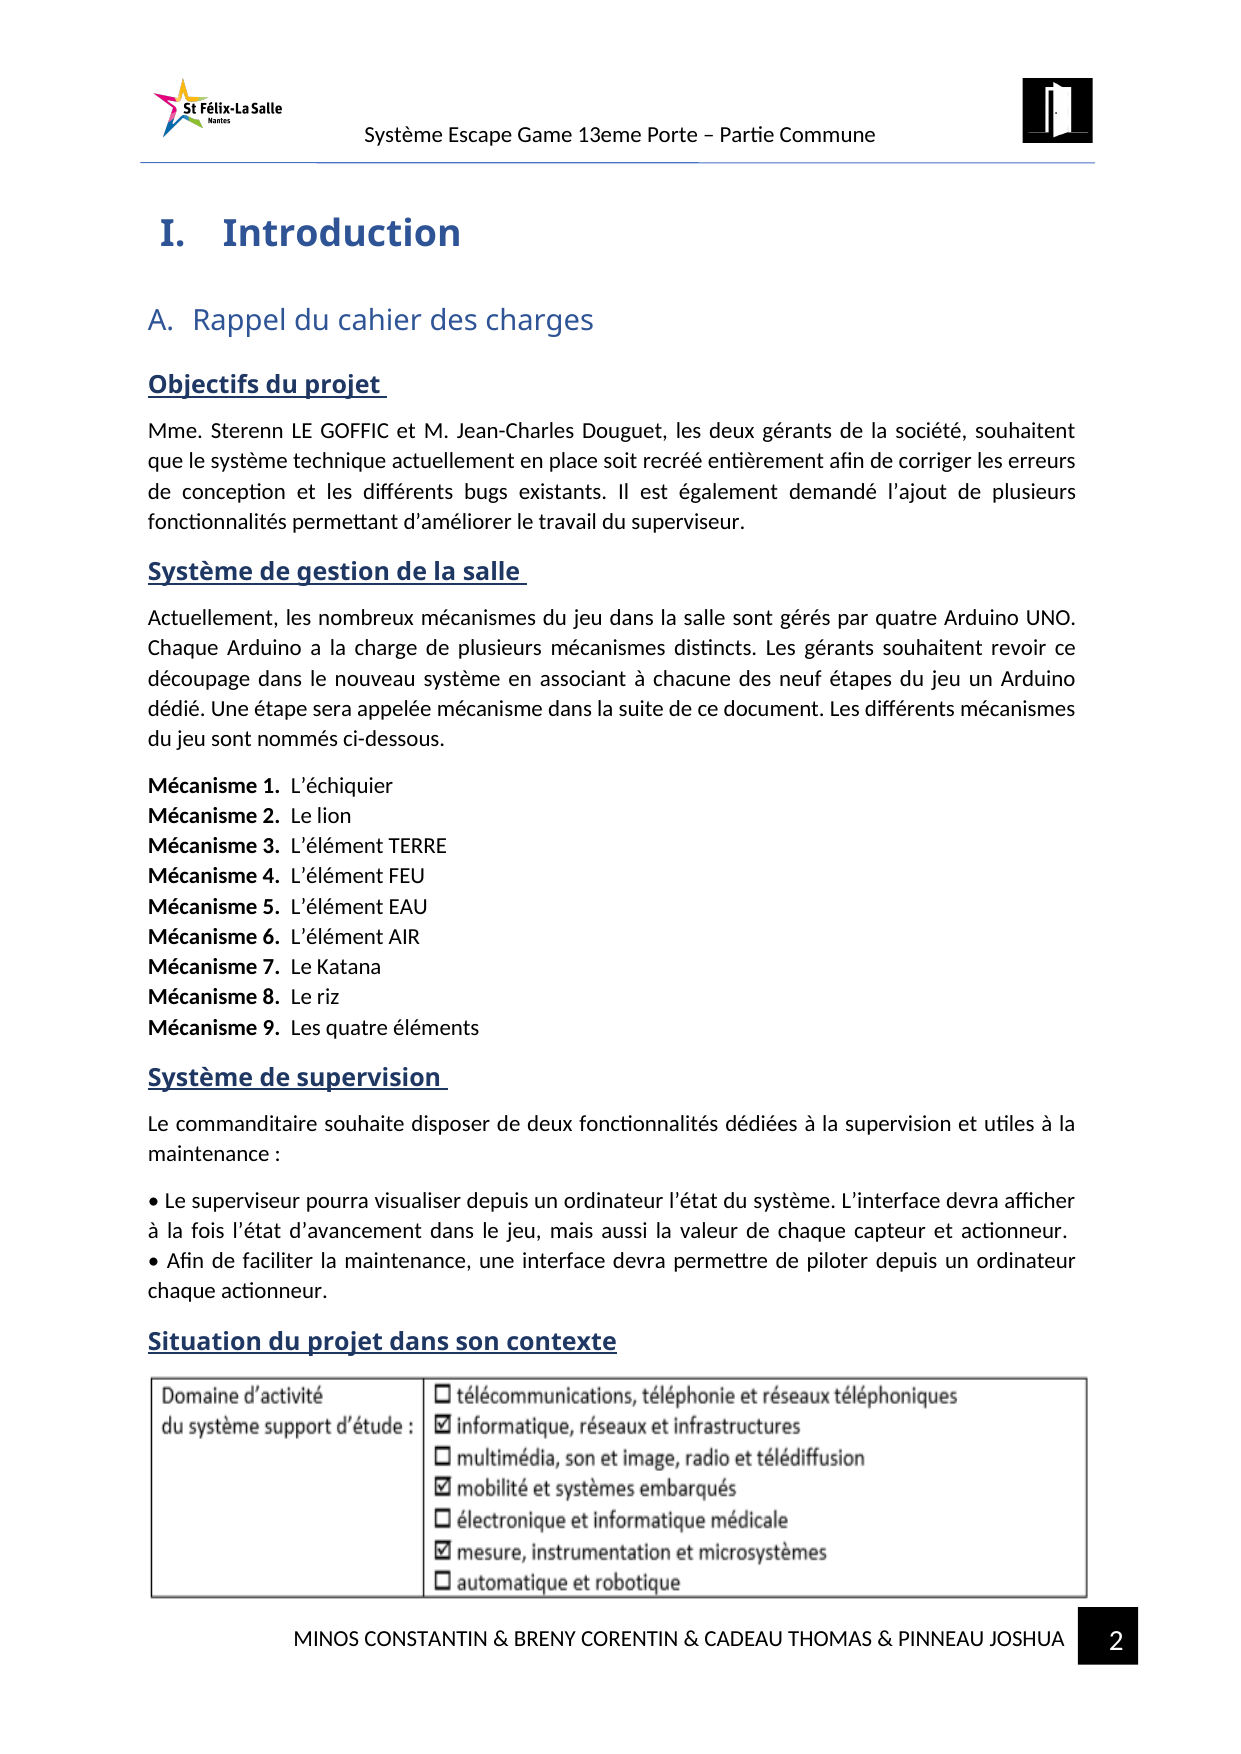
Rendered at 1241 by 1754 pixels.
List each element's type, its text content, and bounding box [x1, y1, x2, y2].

picture [147, 73, 290, 142]
text Mécanisme 1. L’échiquier Mécanisme 2. Le lion Mécanisme 3. L’élément TERRE Mécanisme 4. L’élément FEU Mécanisme 5. L’élément EAU Mécanisme 6. L’élément AIR Mécanisme 7. Le Katana Mécanisme 8. Le riz Mécanisme 9. Les quatre éléments [148, 771, 1078, 1041]
text • Le superviseur pourra visualiser depuis un ordinateur l’état du système. L’interface devra afficher à la fois l’état d’avancement dans le jeu, mais aussi la valeur de chaque capteur et actionneur. • Afin de faciliter la maintenance, une interface devra permettre de piloter depuis un ordinateur chaque actionneur. [148, 1186, 1078, 1304]
subtitle Rappel du cahier des charges [148, 299, 1078, 339]
subtitle Situation du projet dans son contexte [148, 1323, 1078, 1357]
text Le commanditaire souhaite disposer de deux fonctionnalités dédiées à la supervision et utiles à la maintenance : [148, 1109, 1078, 1167]
subtitle Système de gestion de la salle [148, 554, 1078, 588]
text Mme. Sterenn LE GOFFIC et M. Jean-Charles Douguet, les deux gérants de la société, souhaitent que le système technique actuellement en place soit recréé entièrement afin de corriger les erreurs de conception et les différents bugs existants. Il est également demandé l’ajout de plusieurs fonctionnalités permettant d’améliorer le travail du superviseur. [148, 416, 1078, 535]
subtitle Introduction [185, 207, 1078, 258]
text Actuellement, les nombreux mécanismes du jeu dans la salle sont gérés par quatre Arduino UNO. Chaque Arduino a la charge de plusieurs mécanismes distincts. Les gérants souhaitent revoir ce découpage dans le nouveau système en associant à chacune des neuf étapes du jeu un Arduino dédié. Une étape sera appelée mécanisme dans la suite de ce document. Les différents mécanismes du jeu sont nommés ci-dessous. [148, 603, 1078, 752]
subtitle Objectifs du projet [148, 367, 1078, 401]
picture [1022, 78, 1093, 143]
picture [147, 1372, 1093, 1605]
subtitle Système de supervision [148, 1059, 1078, 1093]
